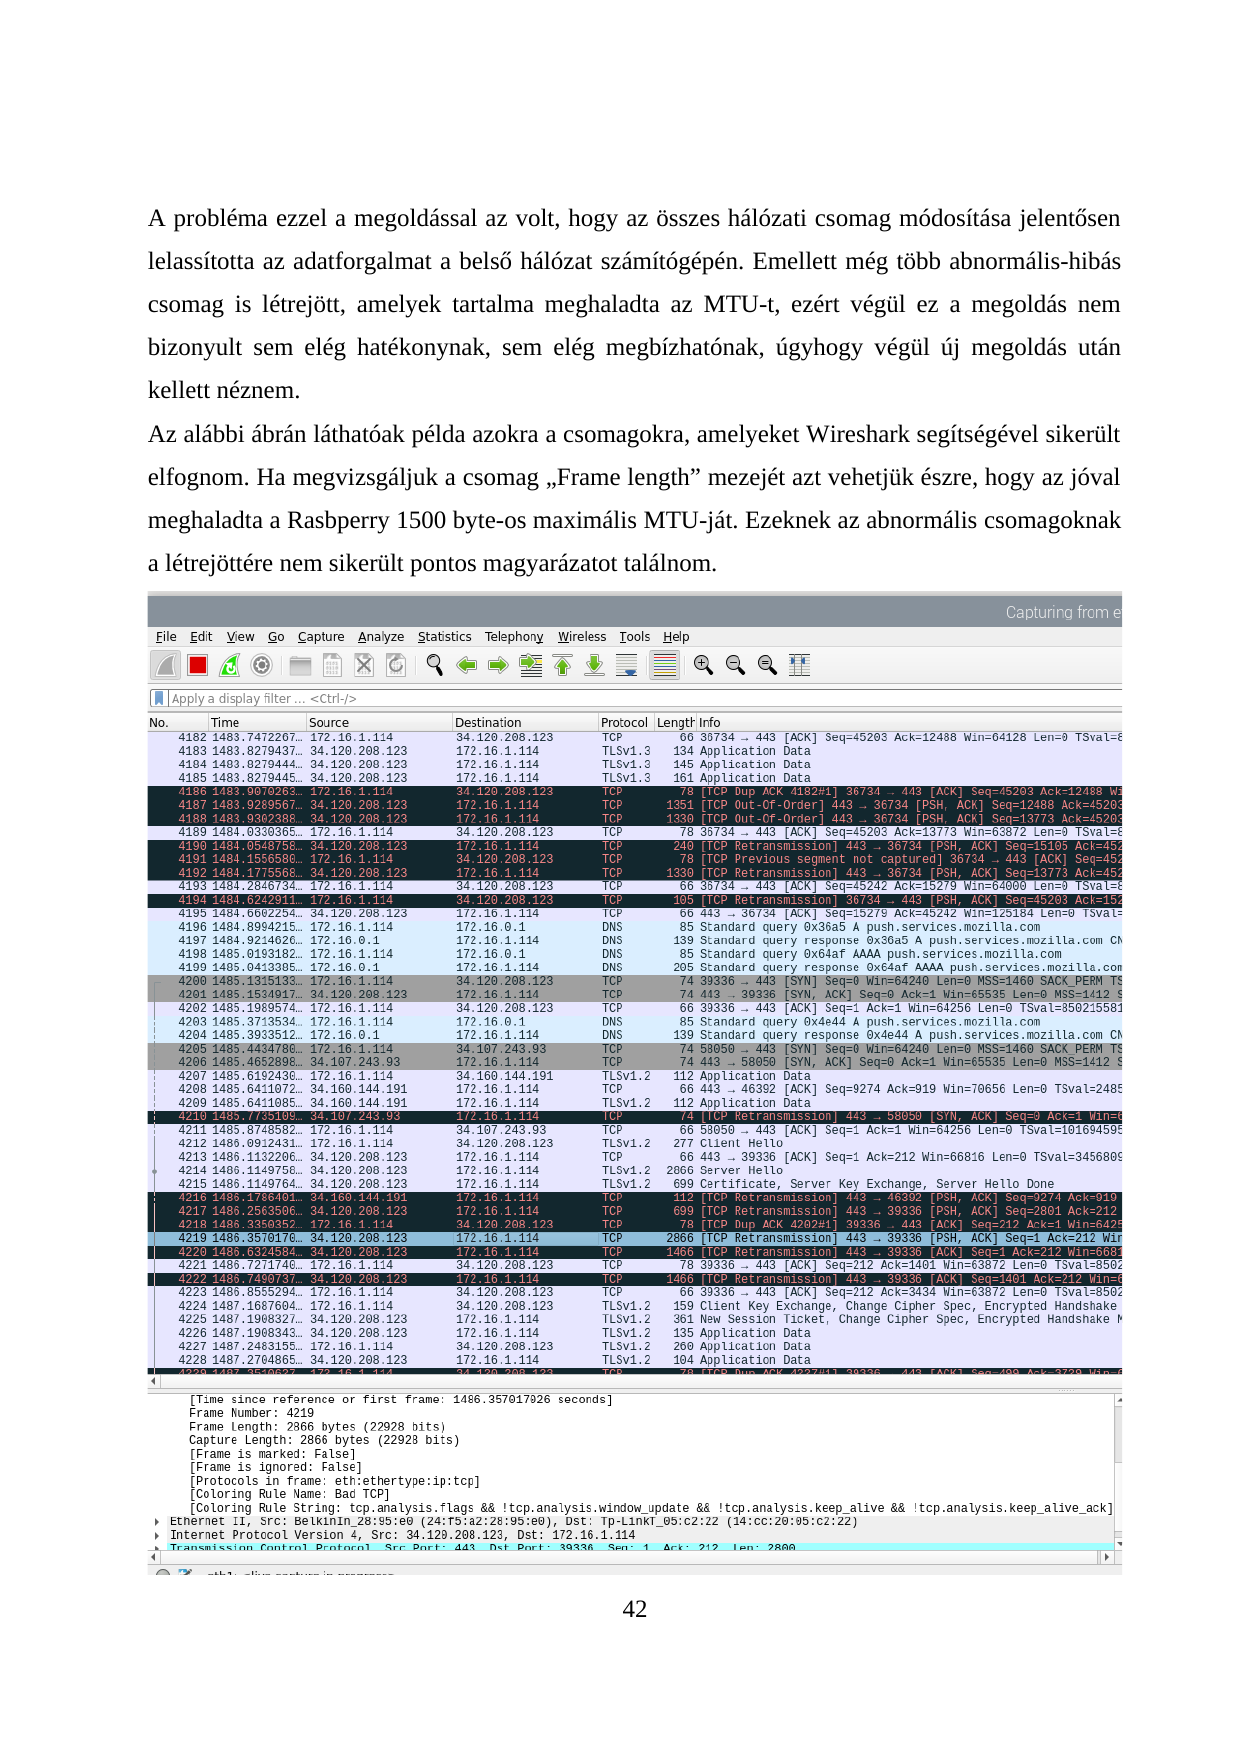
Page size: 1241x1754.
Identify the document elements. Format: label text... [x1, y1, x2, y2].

picture [147, 591, 1123, 1575]
text Az alábbi ábrán láthatóak példa azokra a csomagokra, amelyeket Wireshark segítségével sikerült elfognom. Ha megvizsgáljuk a csomag „Frame length” mezejét azt vehetjük észre, hogy az jóval meghaladta a Rasbperry 1500 byte-os maximális MTU-ját. Ezeknek az abnormális csomagoknak a létrejöttére nem sikerült pontos magyarázatot találnom. [148, 419, 1122, 577]
text A probléma ezzel a megoldással az volt, hogy az összes hálózati csomag módosítása jelentősen lelassította az adatforgalmat a belső hálózat számítógépén. Emellett még több abnormális-hibás csomag is létrejött, amelyek tartalma meghaladta az MTU-t, ezért végül ez a megoldás nem bizonyult sem elég hatékonynak, sem elég megbízhatónak, úgyhogy végül új megoldás után kellett néznem. [148, 203, 1122, 404]
